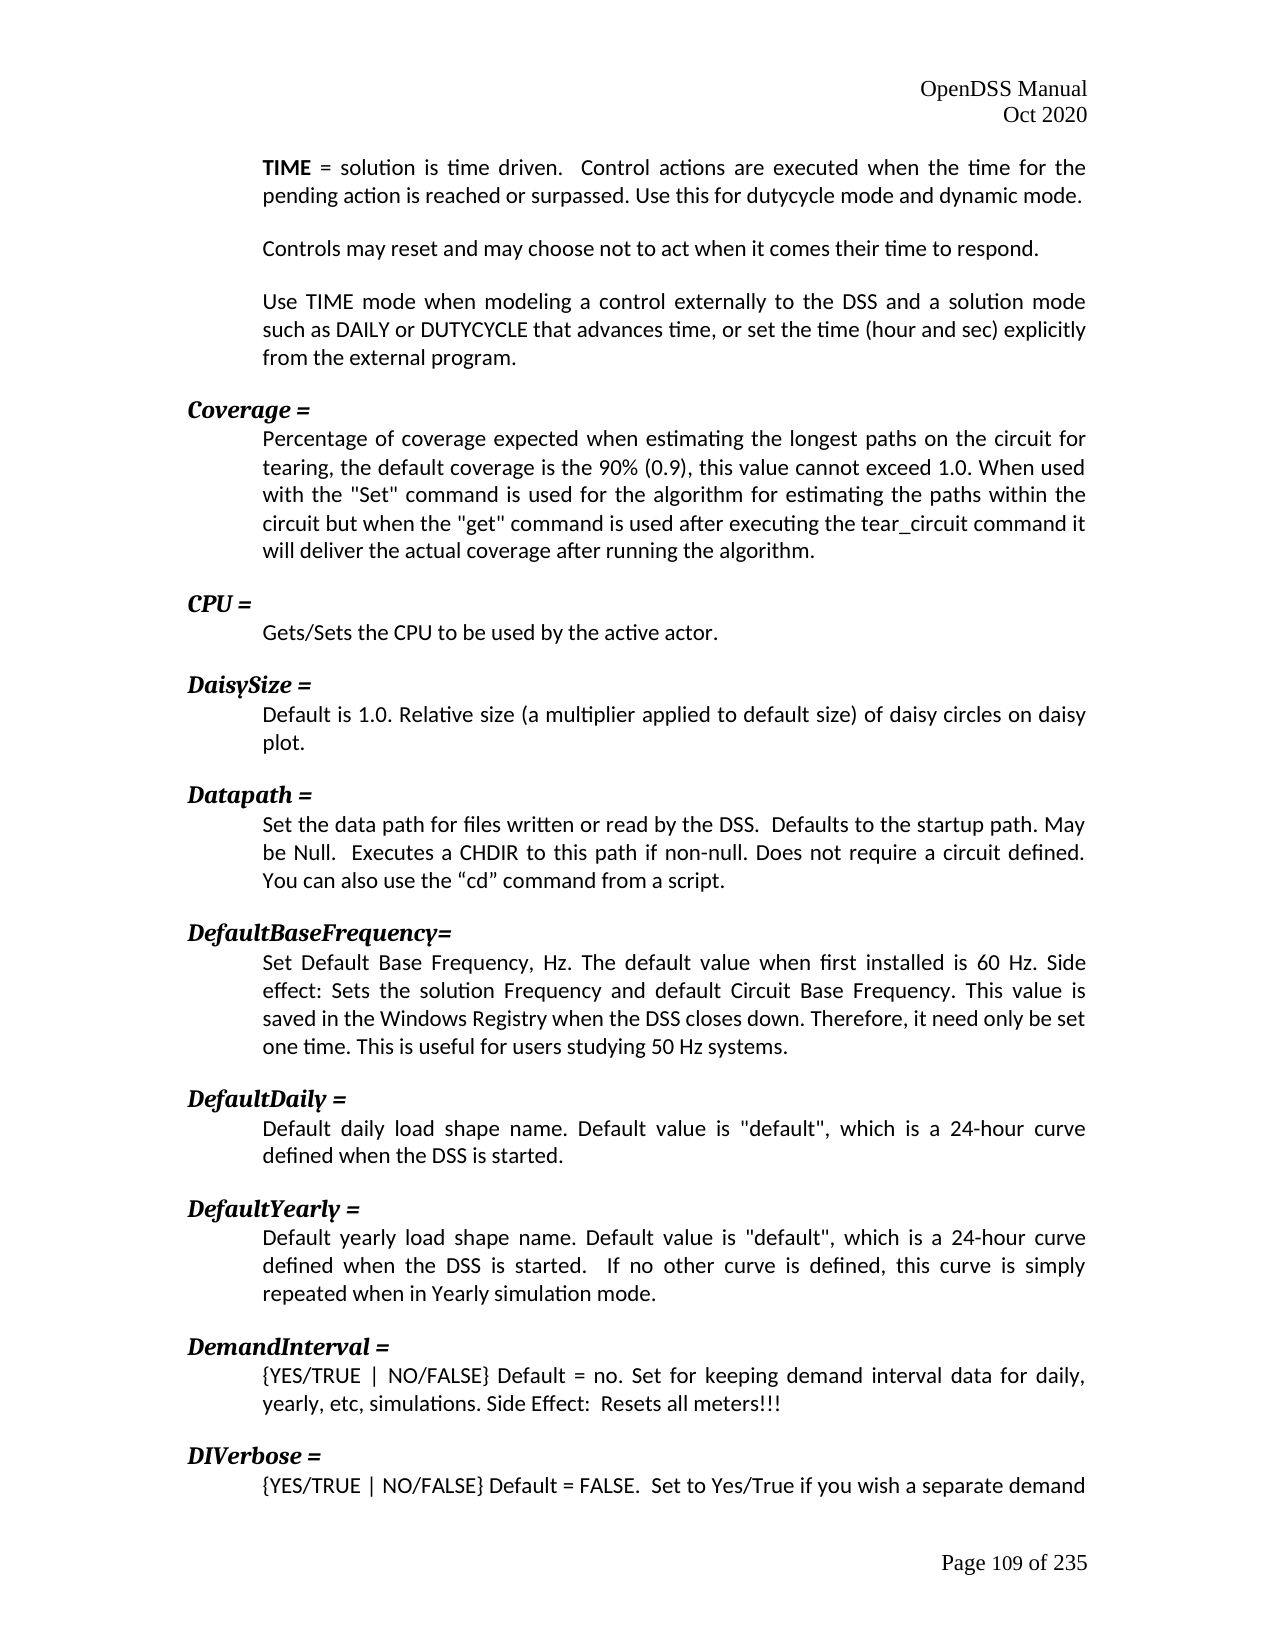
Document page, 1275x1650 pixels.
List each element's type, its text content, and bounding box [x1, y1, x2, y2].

text Controls may reset and may choose not to act when it comes their time to respond. [262, 234, 1087, 262]
text Percentage of coverage expected when estimating the longest paths on the circuit for tearing, the default coverage is the 90% (0.9), this value cannot exceed 1.0. When used with the "Set" command is used for the algorithm for estimating the paths within the circuit but when the "get" command is used after executing the tear_circuit command it will deliver the actual coverage after running the algorithm. [262, 424, 1087, 565]
text Use TIME mode when modeling a control externally to the DSS and a solution mode such as DAILY or DUTYCYCLE that advances time, or set the time (hour and sec) explicitly from the external program. [262, 287, 1087, 371]
subtitle Datapath = [187, 781, 1087, 810]
subtitle DIVerbose = [187, 1442, 1087, 1471]
text Default daily load shape name. Default value is "default", which is a 24-hour curve defined when the DSS is started. [262, 1114, 1087, 1170]
subtitle DefaultYearly = [187, 1195, 1087, 1223]
text Set the data path for files written or read by the DSS. Defaults to the startup path. May be Null. Executes a CHDIR to this path if non-null. Does not require a circuit defined. You can also use the “cd” command from a script. [262, 810, 1087, 894]
subtitle Coverage = [187, 396, 1087, 424]
text TIME = solution is time driven. Control actions are executed when the time for the pending action is reached or surpassed. Use this for dutycycle mode and dynamic mode. [262, 153, 1087, 209]
text Gets/Sets the CPU to be used by the active actor. [262, 618, 1087, 646]
text Set Default Base Frequency, Hz. The default value when first installed is 60 Hz. Side effect: Sets the solution Frequency and default Circuit Base Frequency. This value is saved in the Windows Registry when the DSS closes down. Therefore, it need only be set one time. This is useful for users studying 50 Hz systems. [262, 948, 1087, 1060]
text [262, 1471, 1087, 1499]
subtitle DaisySize = [187, 671, 1087, 700]
subtitle DefaultBaseFrequency= [187, 919, 1087, 948]
subtitle DefaultDaily = [187, 1085, 1087, 1114]
text Default is 1.0. Relative size (a multiplier applied to default size) of daisy circles on daisy plot. [262, 700, 1087, 756]
subtitle CPU = [187, 590, 1087, 618]
text {YES/TRUE | NO/FALSE} Default = no. Set for keeping demand interval data for daily, yearly, etc, simulations. Side Effect: Resets all meters!!! [262, 1361, 1087, 1417]
text Default yearly load shape name. Default value is "default", which is a 24-hour curve defined when the DSS is started. If no other curve is defined, this curve is simply repeated when in Yearly simulation mode. [262, 1223, 1087, 1307]
subtitle DemandInterval = [187, 1332, 1087, 1361]
